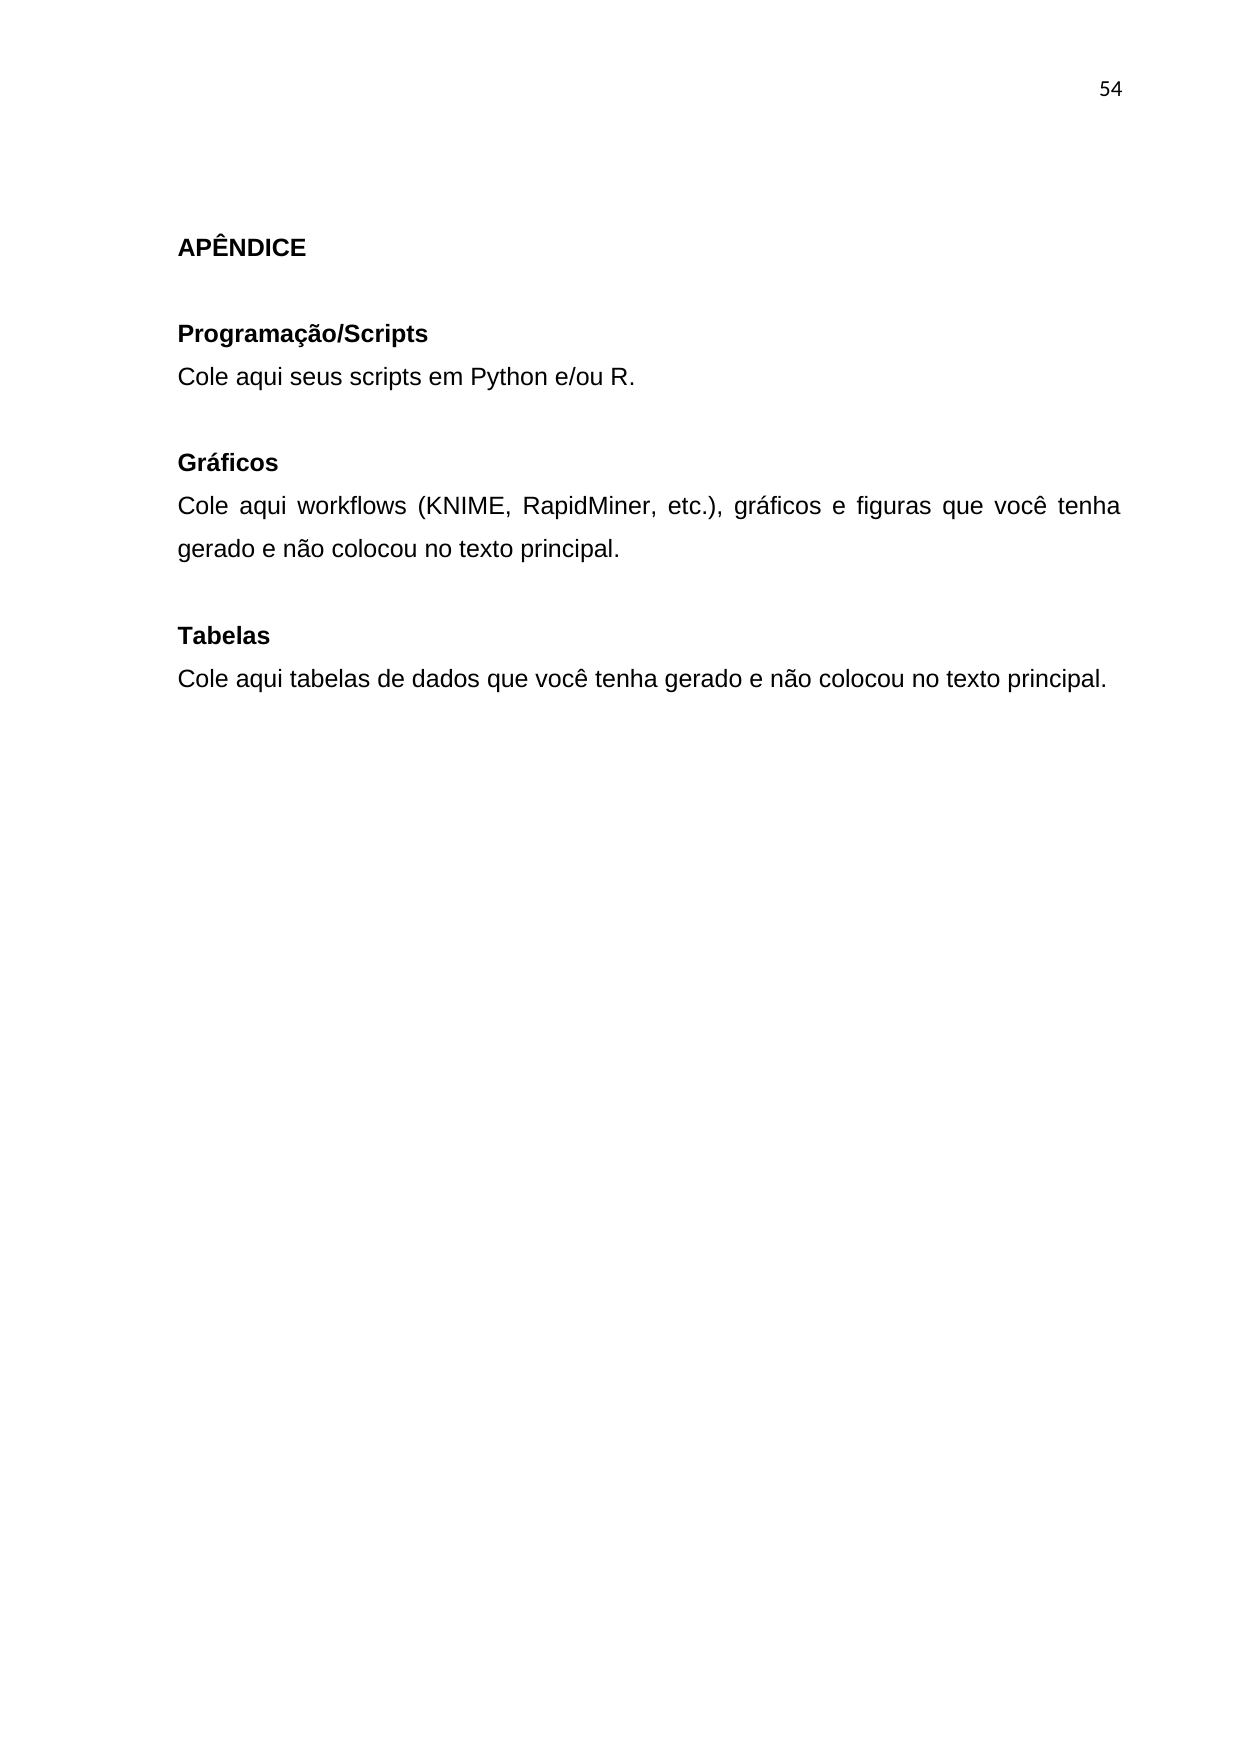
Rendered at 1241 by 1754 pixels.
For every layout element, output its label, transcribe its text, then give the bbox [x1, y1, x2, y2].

subtitle APÊNDICE [177, 233, 1122, 261]
text Cole aqui tabelas de dados que você tenha gerado e não colocou no texto principal. [177, 664, 1122, 693]
text Gráficos [177, 448, 1122, 477]
text Cole aqui seus scripts em Python e/ou R. [177, 362, 1122, 391]
text Tabelas [177, 621, 1122, 649]
text Cole aqui workflows (KNIME, RapidMiner, etc.), gráficos e figuras que você tenha gerado e não colocou no texto principal. [177, 491, 1122, 563]
text Programação/Scripts [177, 319, 1122, 348]
